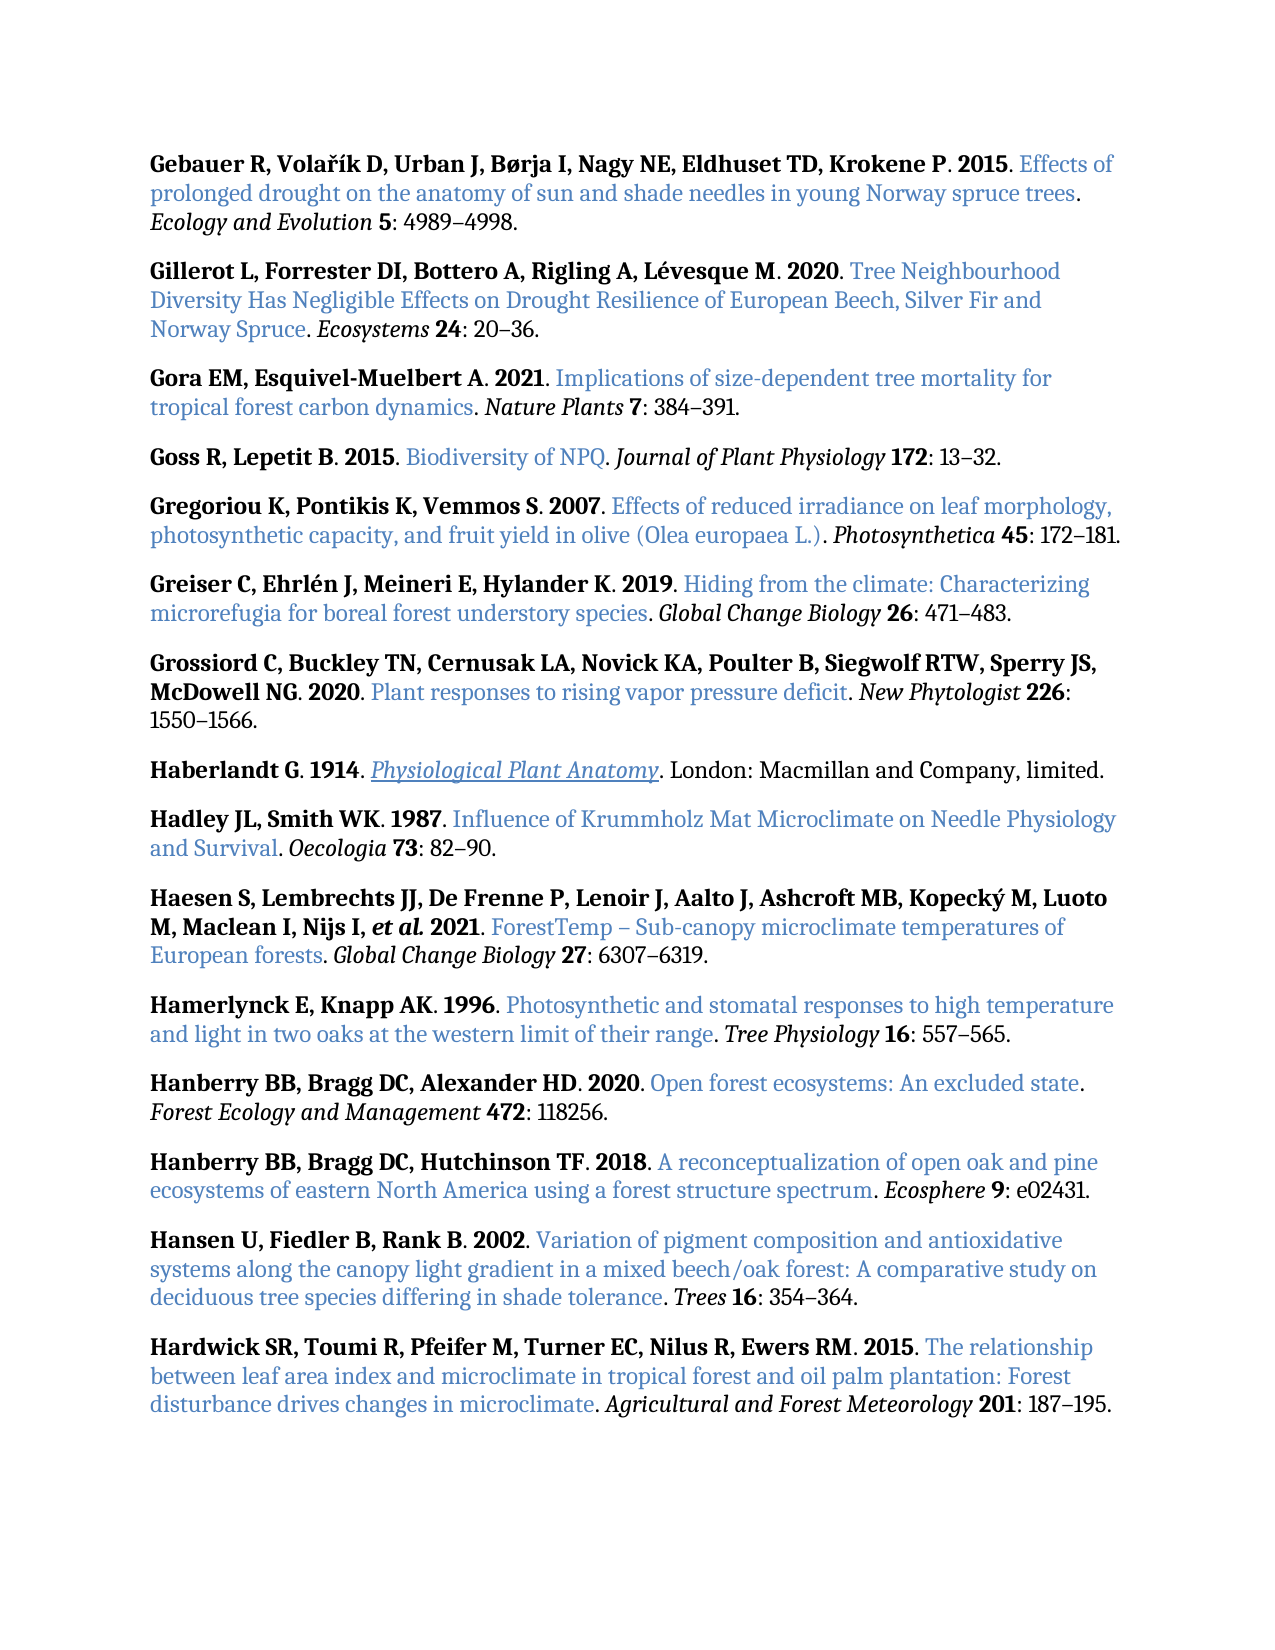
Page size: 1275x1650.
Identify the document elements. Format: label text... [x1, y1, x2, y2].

text Hardwick SR, Toumi R, Pfeifer M, Turner EC, Nilus R, Ewers RM. 2015. The relationship between leaf area index and microclimate in tropical forest and oil palm plantation: Forest disturbance drives changes in microclimate. Agricultural and Forest Meteorology 201: 187–195. [150, 1333, 1125, 1419]
text Hanberry BB, Bragg DC, Hutchinson TF. 2018. A reconceptualization of open oak and pine ecosystems of eastern North America using a forest structure spectrum. Ecosphere 9: e02431. [150, 1147, 1125, 1205]
text Goss R, Lepetit B. 2015. Biodiversity of NPQ. Journal of Plant Physiology 172: 13–32. [150, 442, 1125, 471]
text Hanberry BB, Bragg DC, Alexander HD. 2020. Open forest ecosystems: An excluded state. Forest Ecology and Management 472: 118256. [150, 1069, 1125, 1127]
text Gillerot L, Forrester DI, Bottero A, Rigling A, Lévesque M. 2020. Tree Neighbourhood Diversity Has Negligible Effects on Drought Resilience of European Beech, Silver Fir and Norway Spruce. Ecosystems 24: 20–36. [150, 257, 1125, 343]
text Gora EM, Esquivel-Muelbert A. 2021. Implications of size-dependent tree mortality for tropical forest carbon dynamics. Nature Plants 7: 384–391. [150, 364, 1125, 422]
text Greiser C, Ehrlén J, Meineri E, Hylander K. 2019. Hiding from the climate: Characterizing microrefugia for boreal forest understory species. Global Change Biology 26: 471–483. [150, 570, 1125, 628]
text Hadley JL, Smith WK. 1987. Influence of Krummholz Mat Microclimate on Needle Physiology and Survival. Oecologia 73: 82–90. [150, 805, 1125, 863]
text Gregoriou K, Pontikis K, Vemmos S. 2007. Effects of reduced irradiance on leaf morphology, photosynthetic capacity, and fruit yield in olive (Olea europaea L.). Photosynthetica 45: 172–181. [150, 492, 1125, 549]
text Grossiord C, Buckley TN, Cernusak LA, Novick KA, Poulter B, Siegwolf RTW, Sperry JS, McDowell NG. 2020. Plant responses to rising vapor pressure deficit. New Phytologist 226: 1550–1566. [150, 649, 1125, 735]
text Haesen S, Lembrechts JJ, De Frenne P, Lenoir J, Aalto J, Ashcroft MB, Kopecký M, Luoto M, Maclean I, Nijs I, et al. 2021. ForestTemp – Sub-canopy microclimate temperatures of European forests. Global Change Biology 27: 6307–6319. [150, 884, 1125, 970]
text Hansen U, Fiedler B, Rank B. 2002. Variation of pigment composition and antioxidative systems along the canopy light gradient in a mixed beech/oak forest: A comparative study on deciduous tree species differing in shade tolerance. Trees 16: 354–364. [150, 1226, 1125, 1312]
text Hamerlynck E, Knapp AK. 1996. Photosynthetic and stomatal responses to high temperature and light in two oaks at the western limit of their range. Tree Physiology 16: 557–565. [150, 991, 1125, 1048]
text Gebauer R, Volařík D, Urban J, Børja I, Nagy NE, Eldhuset TD, Krokene P. 2015. Effects of prolonged drought on the anatomy of sun and shade needles in young Norway spruce trees. Ecology and Evolution 5: 4989–4998. [150, 150, 1125, 236]
text Haberlandt G. 1914. Physiological Plant Anatomy. London: Macmillan and Company, limited. [150, 756, 1125, 784]
